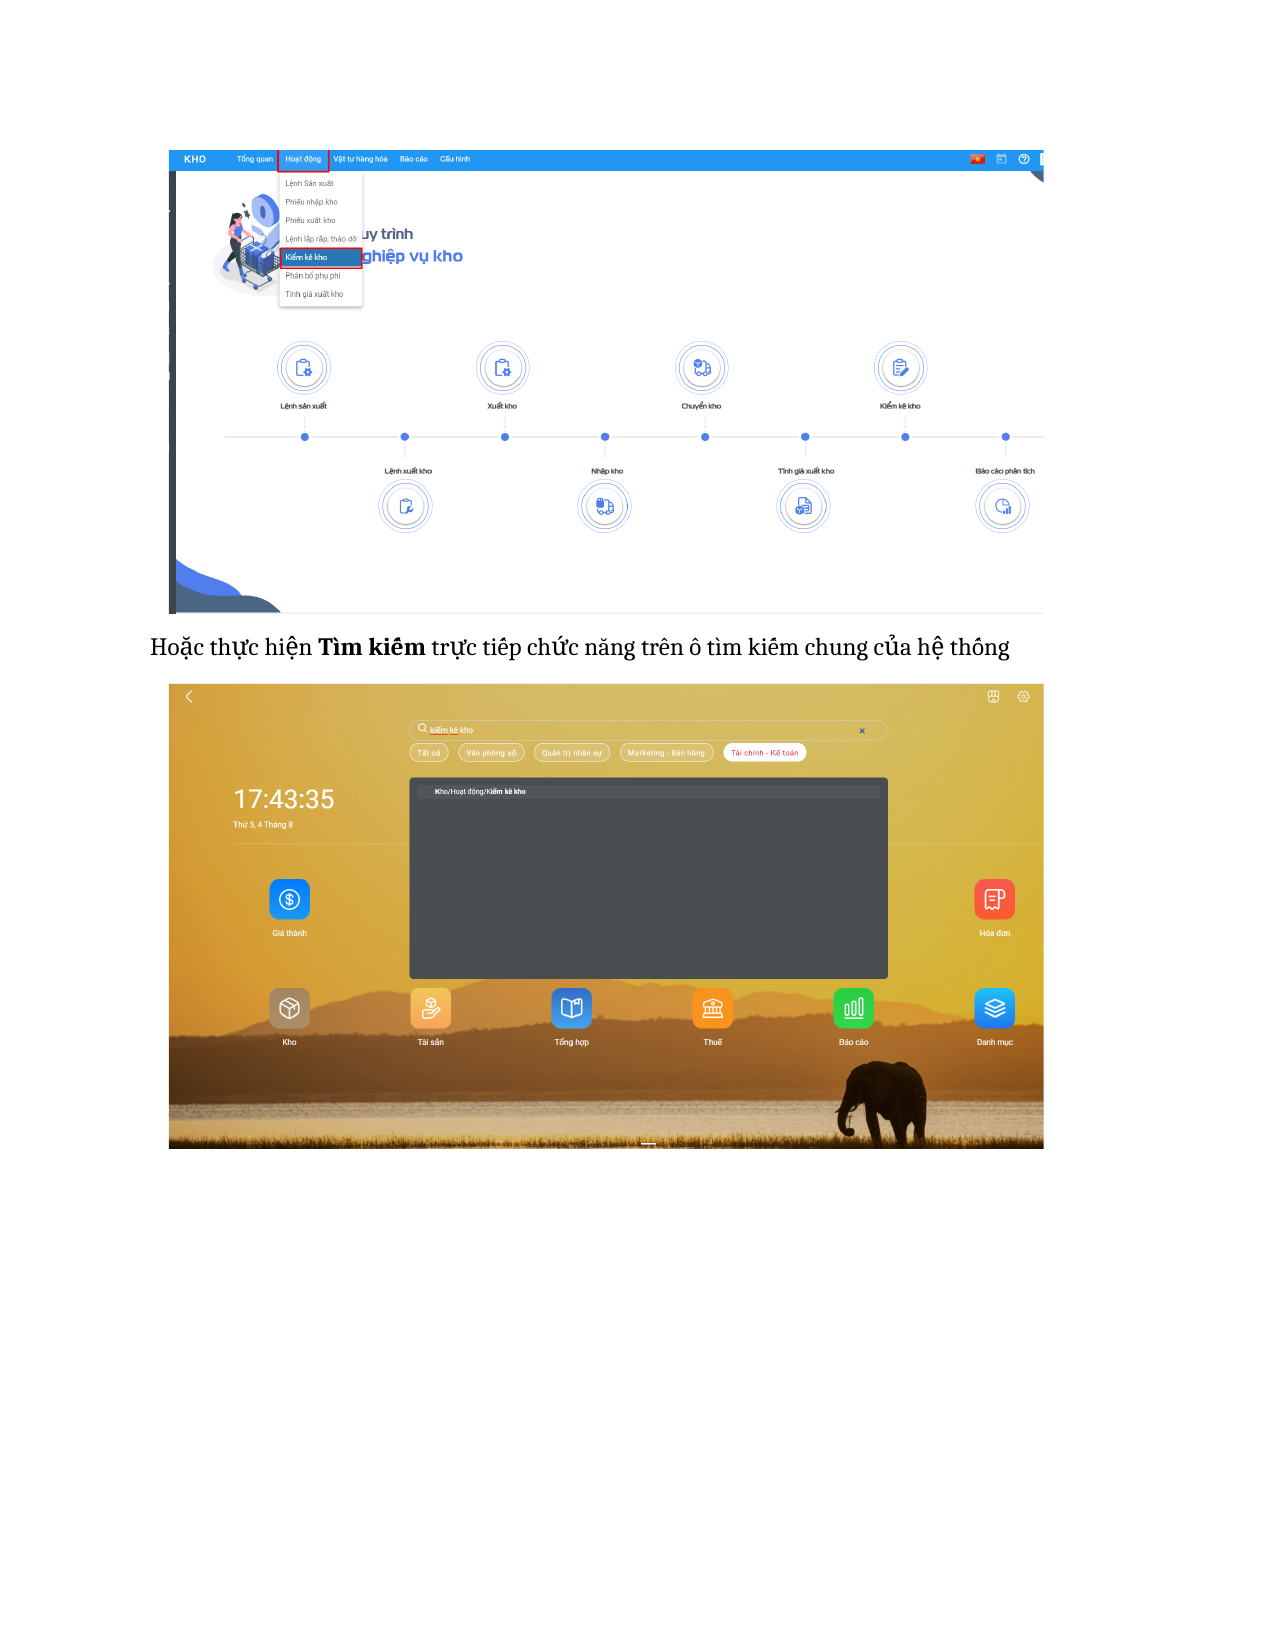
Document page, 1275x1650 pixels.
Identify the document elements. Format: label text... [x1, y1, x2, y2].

picture [168, 150, 1044, 614]
picture [168, 680, 1044, 1149]
text Hoặc thực hiện Tìm kiếm trực tiếp chức năng trên ô tìm kiếm chung của hệ thống [150, 633, 1125, 662]
